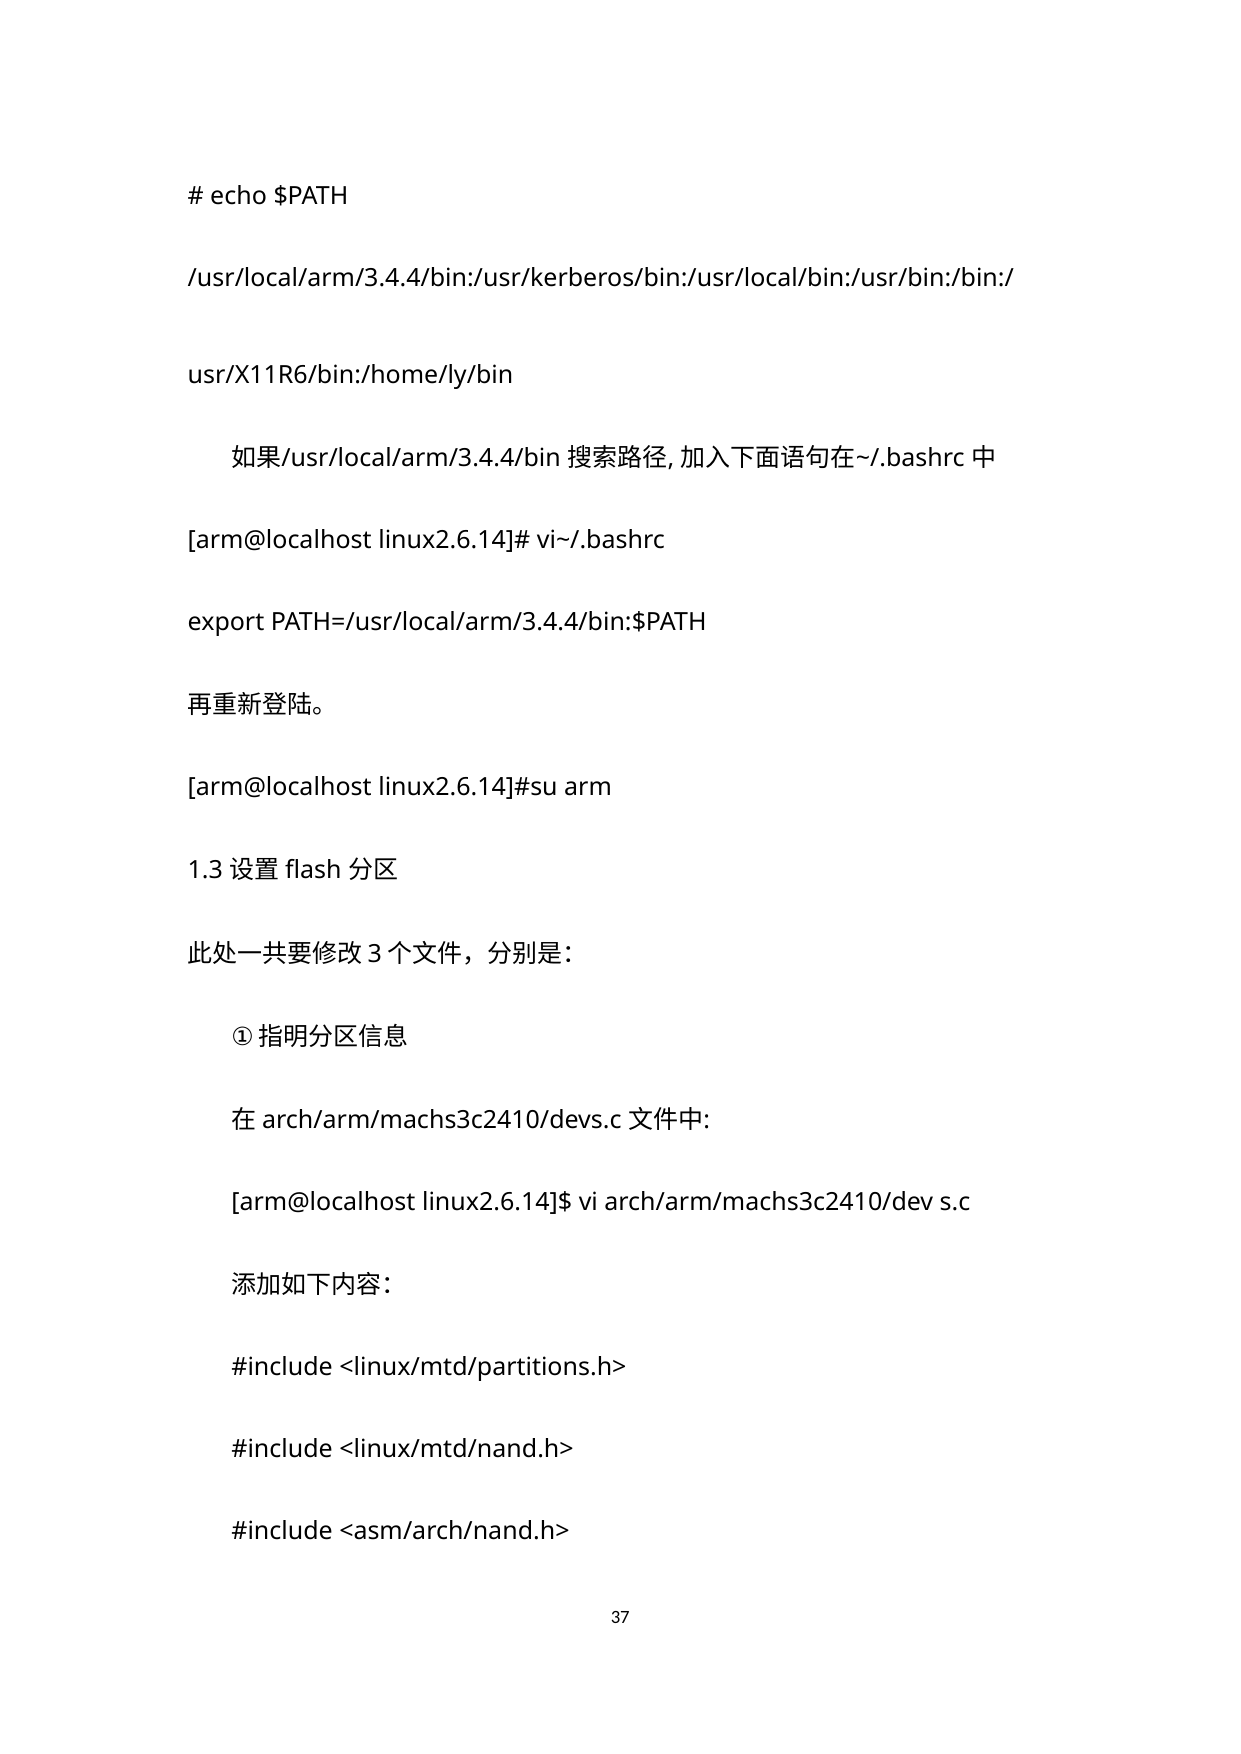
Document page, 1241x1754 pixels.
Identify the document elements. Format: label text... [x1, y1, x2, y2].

text 再重新登陆。 [187, 671, 1053, 736]
text /usr/local/arm/3.4.4/bin:/usr/kerberos/bin:/usr/local/bin:/usr/bin:/bin:/usr/X11R6/bin:/home/ly/bin [187, 244, 1053, 406]
text 1.3 设置 flash 分区 [187, 836, 1053, 901]
text #include <asm/arch/nand.h> [187, 1497, 1053, 1562]
text 在 arch/arm/mach­s3c2410/devs.c 文件中: [187, 1085, 1053, 1150]
text ①指明分区信息 [187, 1002, 1053, 1067]
text [arm@localhost linux­2.6.14]$ vi arch/arm/mach­s3c2410/dev s.c [187, 1168, 1053, 1233]
text 如果/usr/local/arm/3.4.4/bin 搜索路径, 加入下面语句在~/.bashrc 中 [187, 423, 1053, 488]
text [arm@localhost linux­2.6.14]# vi~/.bashrc [187, 507, 1053, 572]
text #include <linux/mtd/partitions.h> [187, 1333, 1053, 1398]
text export PATH=/usr/local/arm/3.4.4/bin:$PATH [187, 588, 1053, 653]
text #include <linux/mtd/nand.h> [187, 1415, 1053, 1480]
text 添加如下内容： [187, 1250, 1053, 1315]
text # echo $PATH [187, 162, 1053, 227]
text [arm@localhost linux­2.6.14]#su arm [187, 754, 1053, 819]
text 此处一共要修改3个文件，分别是： [187, 919, 1053, 984]
